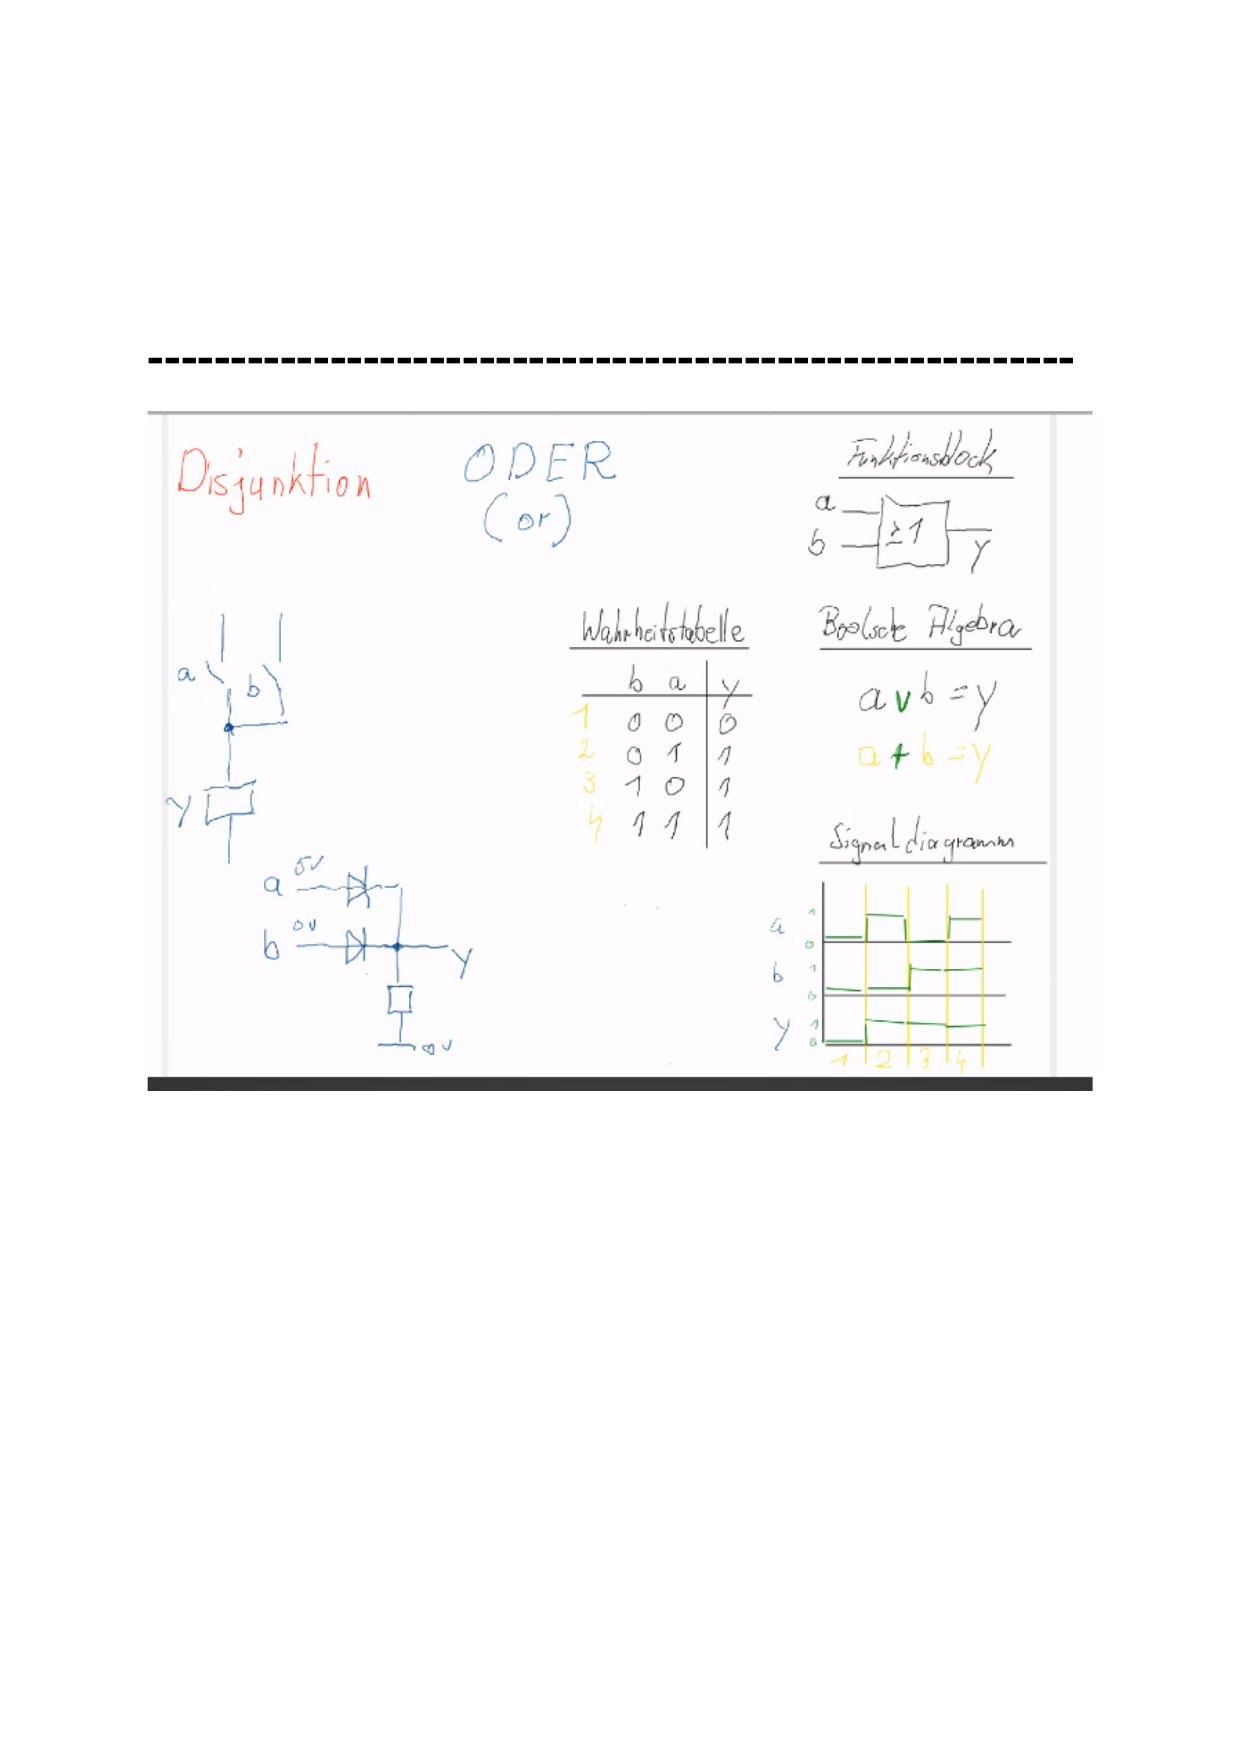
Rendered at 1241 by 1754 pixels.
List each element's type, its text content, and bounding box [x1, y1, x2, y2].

picture [147, 411, 1093, 1091]
text -------------------------------------------------------- [148, 324, 1093, 390]
